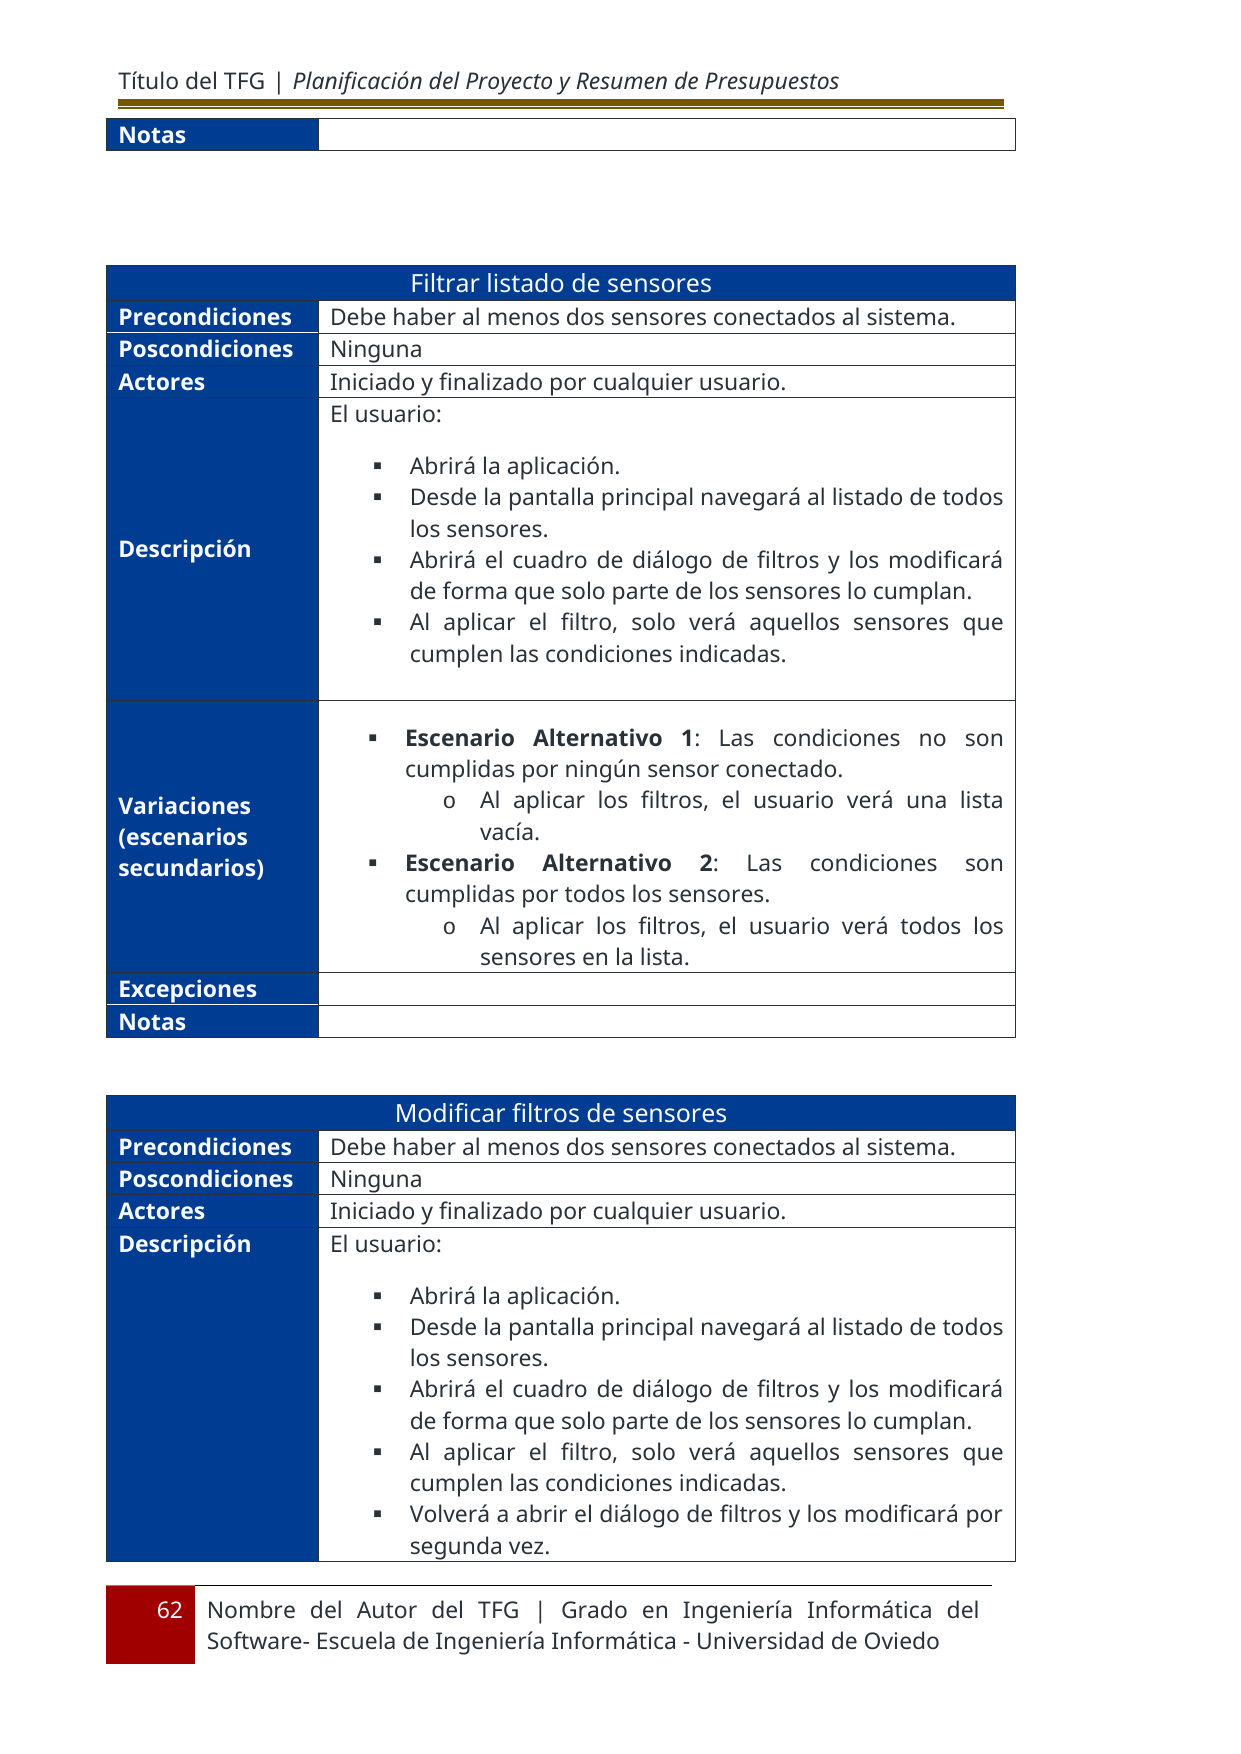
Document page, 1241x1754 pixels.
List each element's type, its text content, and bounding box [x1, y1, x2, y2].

table_cell Notas [107, 1006, 318, 1037]
table_cell Precondiciones [107, 1131, 318, 1162]
table_cell Precondiciones [107, 301, 318, 332]
table_cell [319, 973, 1015, 1004]
table_cell Iniciado y finalizado por cualquier usuario. [319, 1195, 1015, 1227]
table_cell Actores [107, 1195, 318, 1227]
table_cell Debe haber al menos dos sensores conectados al sistema. [319, 301, 1015, 332]
table_cell Descripción [107, 398, 318, 700]
table_cell Descripción [107, 1228, 318, 1561]
table_cell Iniciado y finalizado por cualquier usuario. [319, 366, 1015, 397]
table_cell Variaciones (escenarios secundarios) [107, 701, 318, 972]
table_header Modificar filtros de sensores [107, 1096, 1015, 1130]
table_cell Poscondiciones [107, 334, 318, 365]
table_cell Escenario Alternativo 1: Las condiciones no son cumplidas por ningún sensor conectado. Al aplicar los filtros, el usuario verá una lista vacía. Escenario Alternativo 2: Las condiciones son cumplidas por todos los sensores. Al aplicar los filtros, el usuario verá todos los sensores en la lista. [319, 701, 1015, 972]
table_cell Excepciones [107, 973, 318, 1004]
table_cell Actores [107, 366, 318, 397]
table_header Filtrar listado de sensores [107, 266, 1015, 300]
table_cell Debe haber al menos dos sensores conectados al sistema. [319, 1131, 1015, 1162]
table_cell El usuario: Abrirá la aplicación. Desde la pantalla principal navegará al listado de todos los sensores. Abrirá el cuadro de diálogo de filtros y los modificará de forma que solo parte de los sensores lo cumplan. Al aplicar el filtro, solo verá aquellos sensores que cumplen las condiciones indicadas. [319, 398, 1015, 700]
table_cell [319, 1006, 1015, 1037]
table_cell Ninguna [319, 1163, 1015, 1194]
table_cell [319, 119, 1015, 150]
table_cell Notas [107, 119, 318, 150]
table_cell Ninguna [319, 334, 1015, 365]
table_cell Poscondiciones [107, 1163, 318, 1194]
